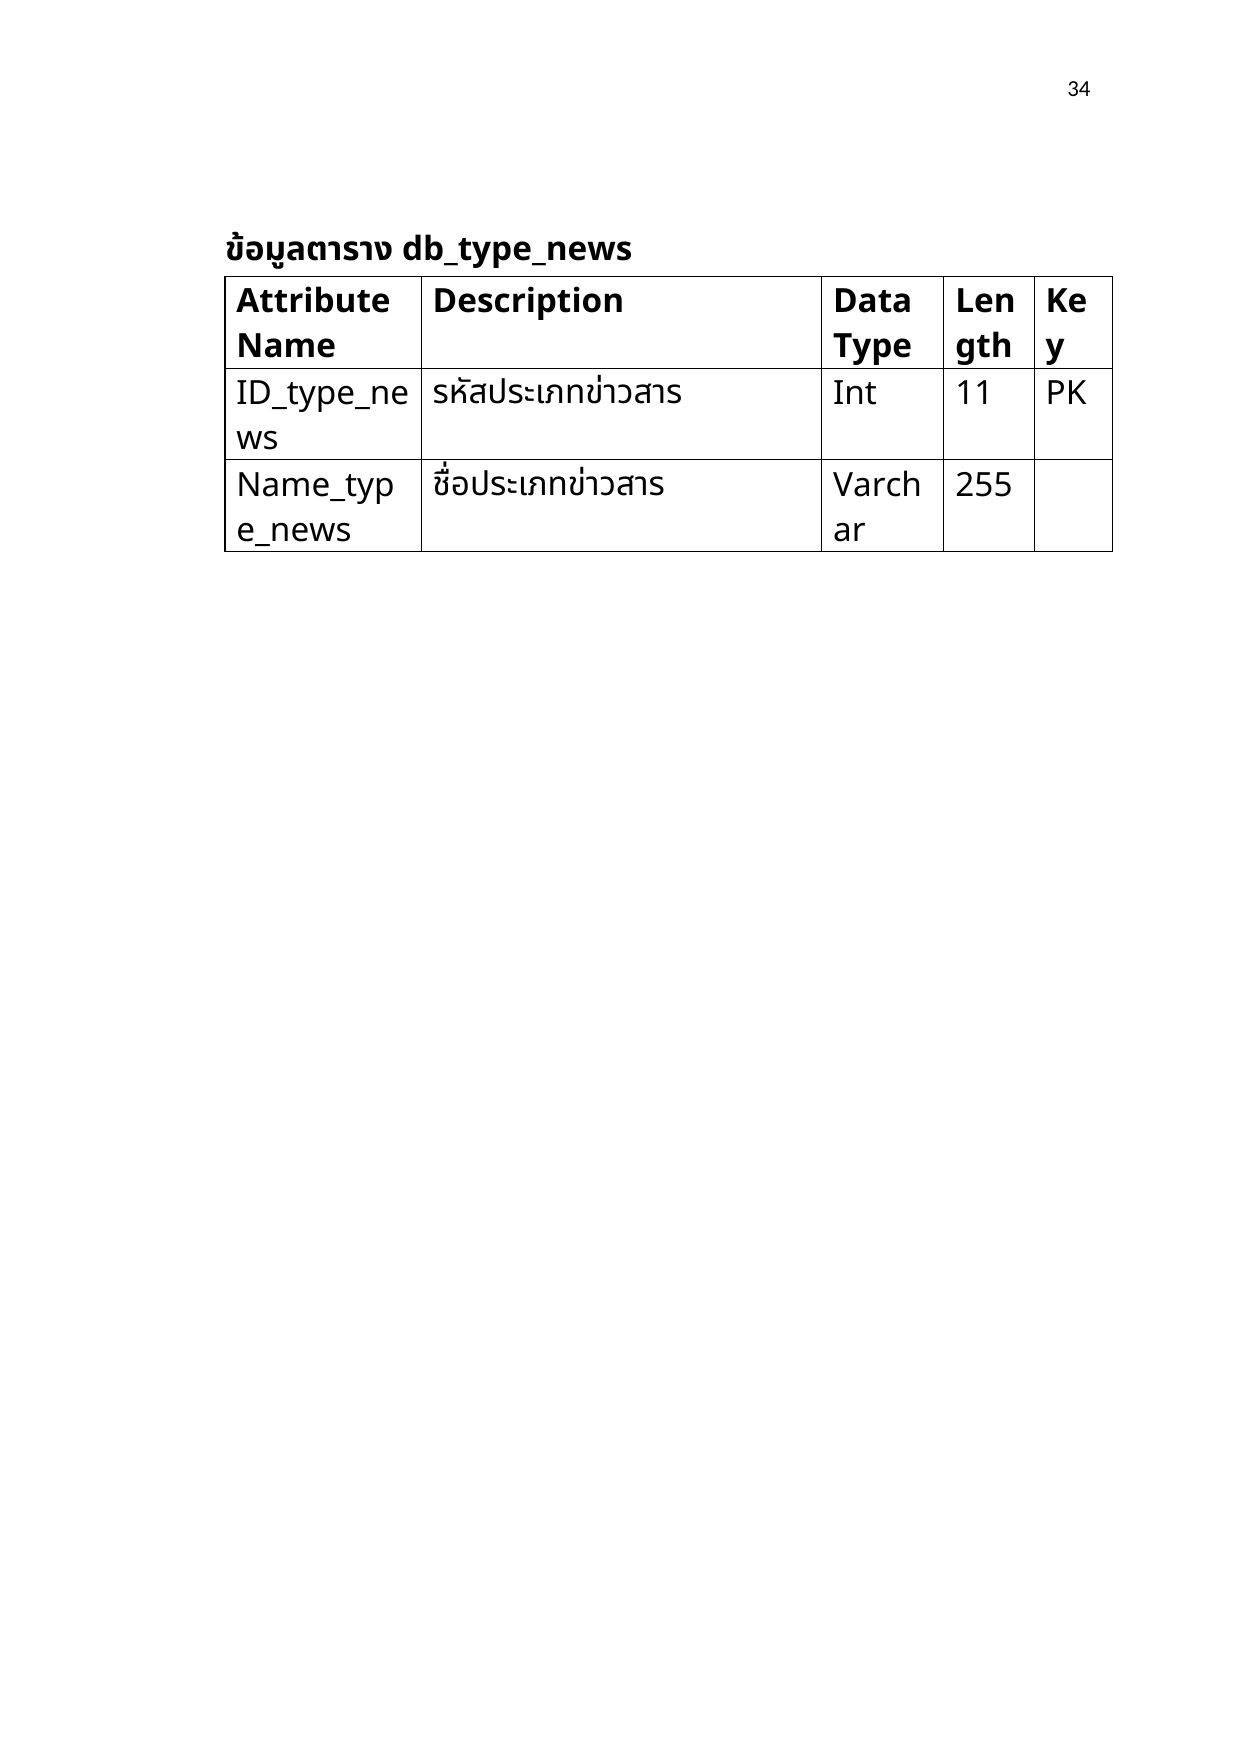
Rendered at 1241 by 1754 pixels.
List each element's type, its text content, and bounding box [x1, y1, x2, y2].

table_cell ID_type_news [226, 369, 421, 459]
table_cell [1035, 460, 1112, 551]
table_header Data Type [822, 277, 943, 367]
table_cell Name_type_news [226, 460, 421, 551]
table_header Key [1035, 277, 1112, 367]
table_header Attribute Name [226, 277, 421, 367]
table_cell ชื่อประเภทข่าวสาร [422, 460, 821, 551]
text ข้อมูลตาราง db_type_news [225, 225, 1090, 276]
table_cell รหัสประเภทข่าวสาร [422, 369, 821, 459]
table_cell 255 [944, 460, 1034, 551]
table_header Length [944, 277, 1034, 367]
table_cell Int [822, 369, 943, 459]
table_cell PK [1035, 369, 1112, 459]
table_cell Varchar [822, 460, 943, 551]
table_cell 11 [944, 369, 1034, 459]
table_header Description [422, 277, 821, 367]
